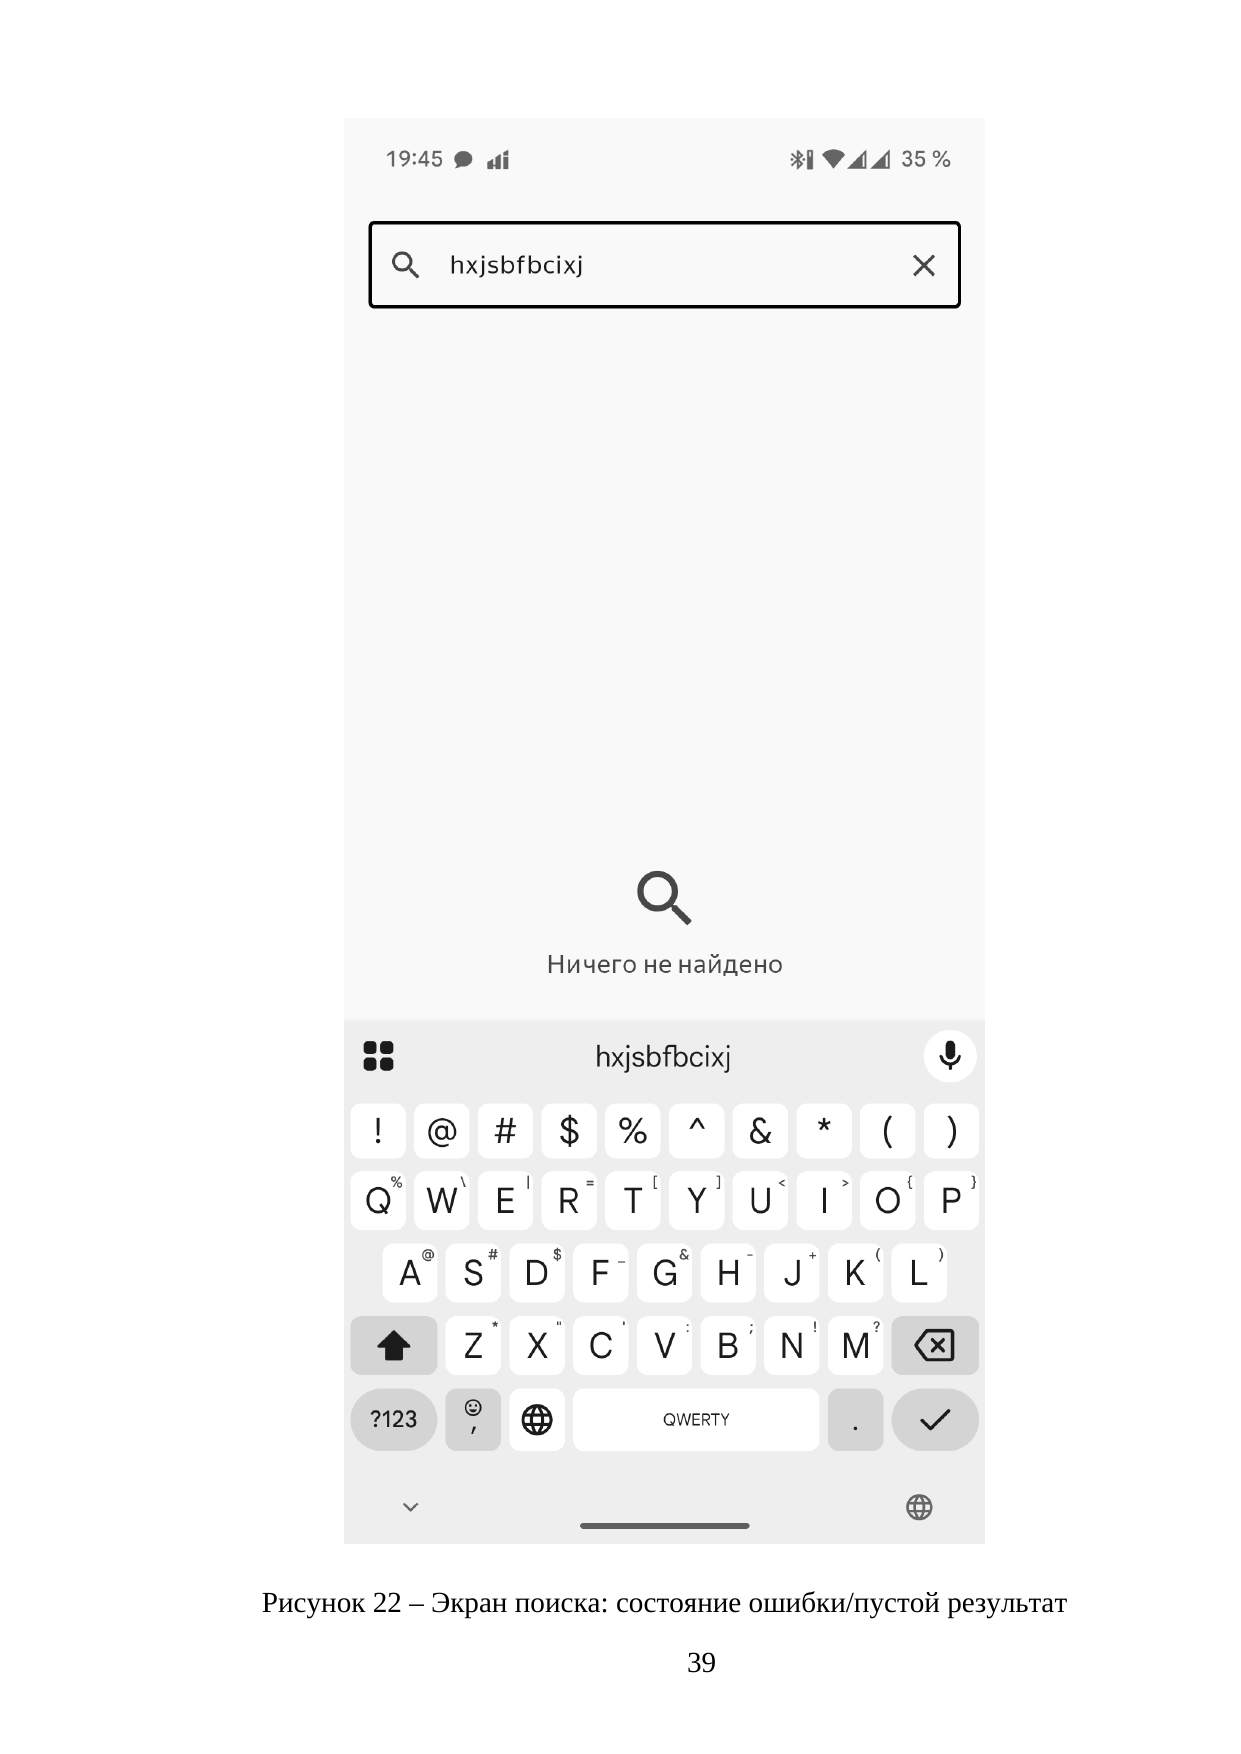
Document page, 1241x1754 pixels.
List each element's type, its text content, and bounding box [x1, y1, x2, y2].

text Рисунок 22 – Экран поиска: состояние ошибки/пустой результат [177, 1585, 1152, 1618]
picture [343, 118, 985, 1544]
